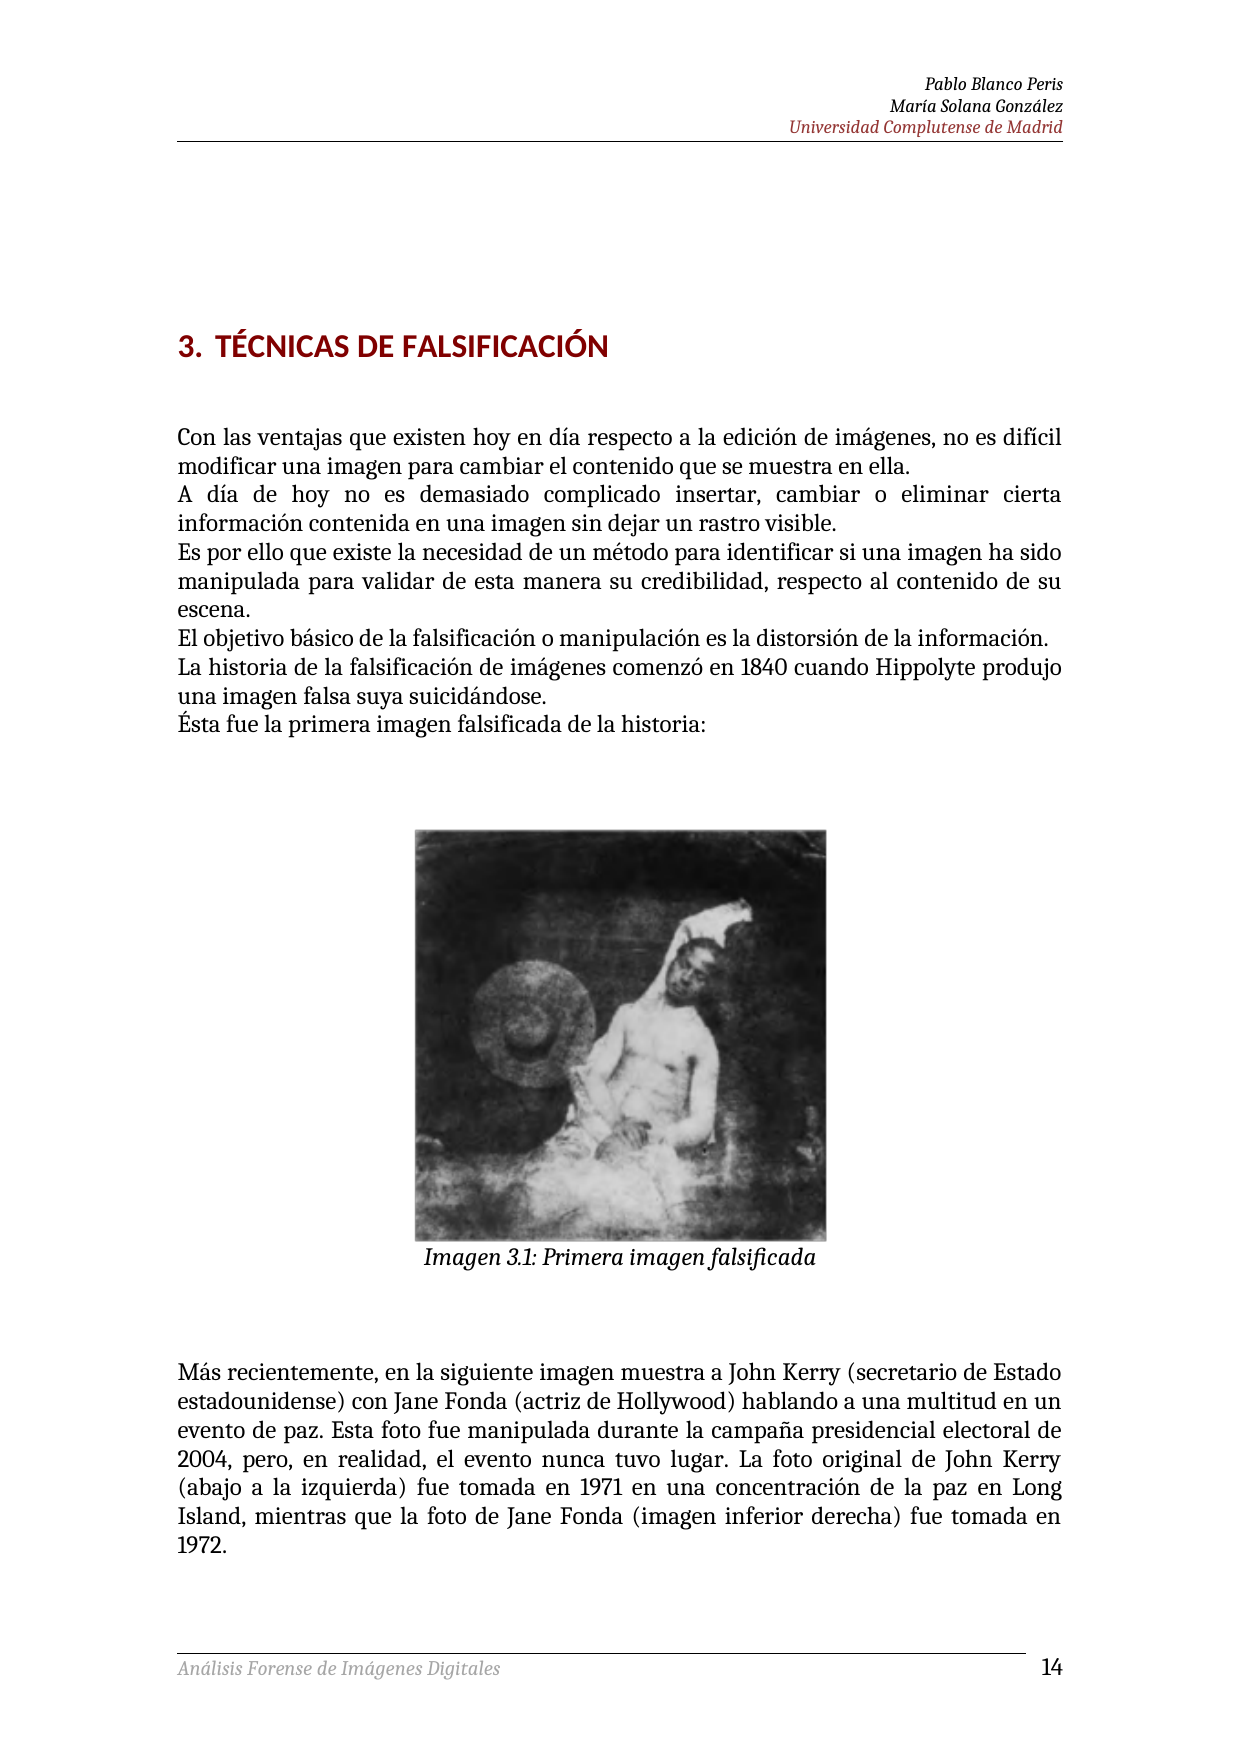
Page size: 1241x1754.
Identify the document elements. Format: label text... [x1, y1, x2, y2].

text Más recientemente, en la siguiente imagen muestra a John Kerry (secretario de Estado estadounidense) con Jane Fonda (actriz de Hollywood) hablando a una multitud en un evento de paz. Esta foto fue manipulada durante la campaña presidencial electoral de 2004, pero, en realidad, el evento nunca tuvo lugar. La foto original de John Kerry (abajo a la izquierda) fue tomada en 1971 en una concentración de la paz en Long Island, mientras que la foto de Jane Fonda (imagen inferior derecha) fue tomada en 1972. [177, 1358, 1063, 1559]
text Con las ventajas que existen hoy en día respecto a la edición de imágenes, no es difícil modificar una imagen para cambiar el contenido que se muestra en ella. [177, 423, 1063, 480]
text La historia de la falsificación de imágenes comenzó en 1840 cuando Hippolyte produjo una imagen falsa suya suicidándose. [177, 653, 1063, 710]
text Imagen 3.1: Primera imagen falsificada [177, 1243, 1063, 1272]
text Ésta fue la primera imagen falsificada de la historia: [177, 710, 1063, 739]
text Es por ello que existe la necesidad de un método para identificar si una imagen ha sido manipulada para validar de esta manera su credibilidad, respecto al contenido de su escena. [177, 538, 1063, 624]
text A día de hoy no es demasiado complicado insertar, cambiar o eliminar cierta información contenida en una imagen sin dejar un rastro visible. [177, 480, 1063, 538]
text El objetivo básico de la falsificación o manipulación es la distorsión de la información. [177, 624, 1063, 653]
subtitle TÉCNICAS DE FALSIFICACIÓN [177, 324, 1063, 365]
